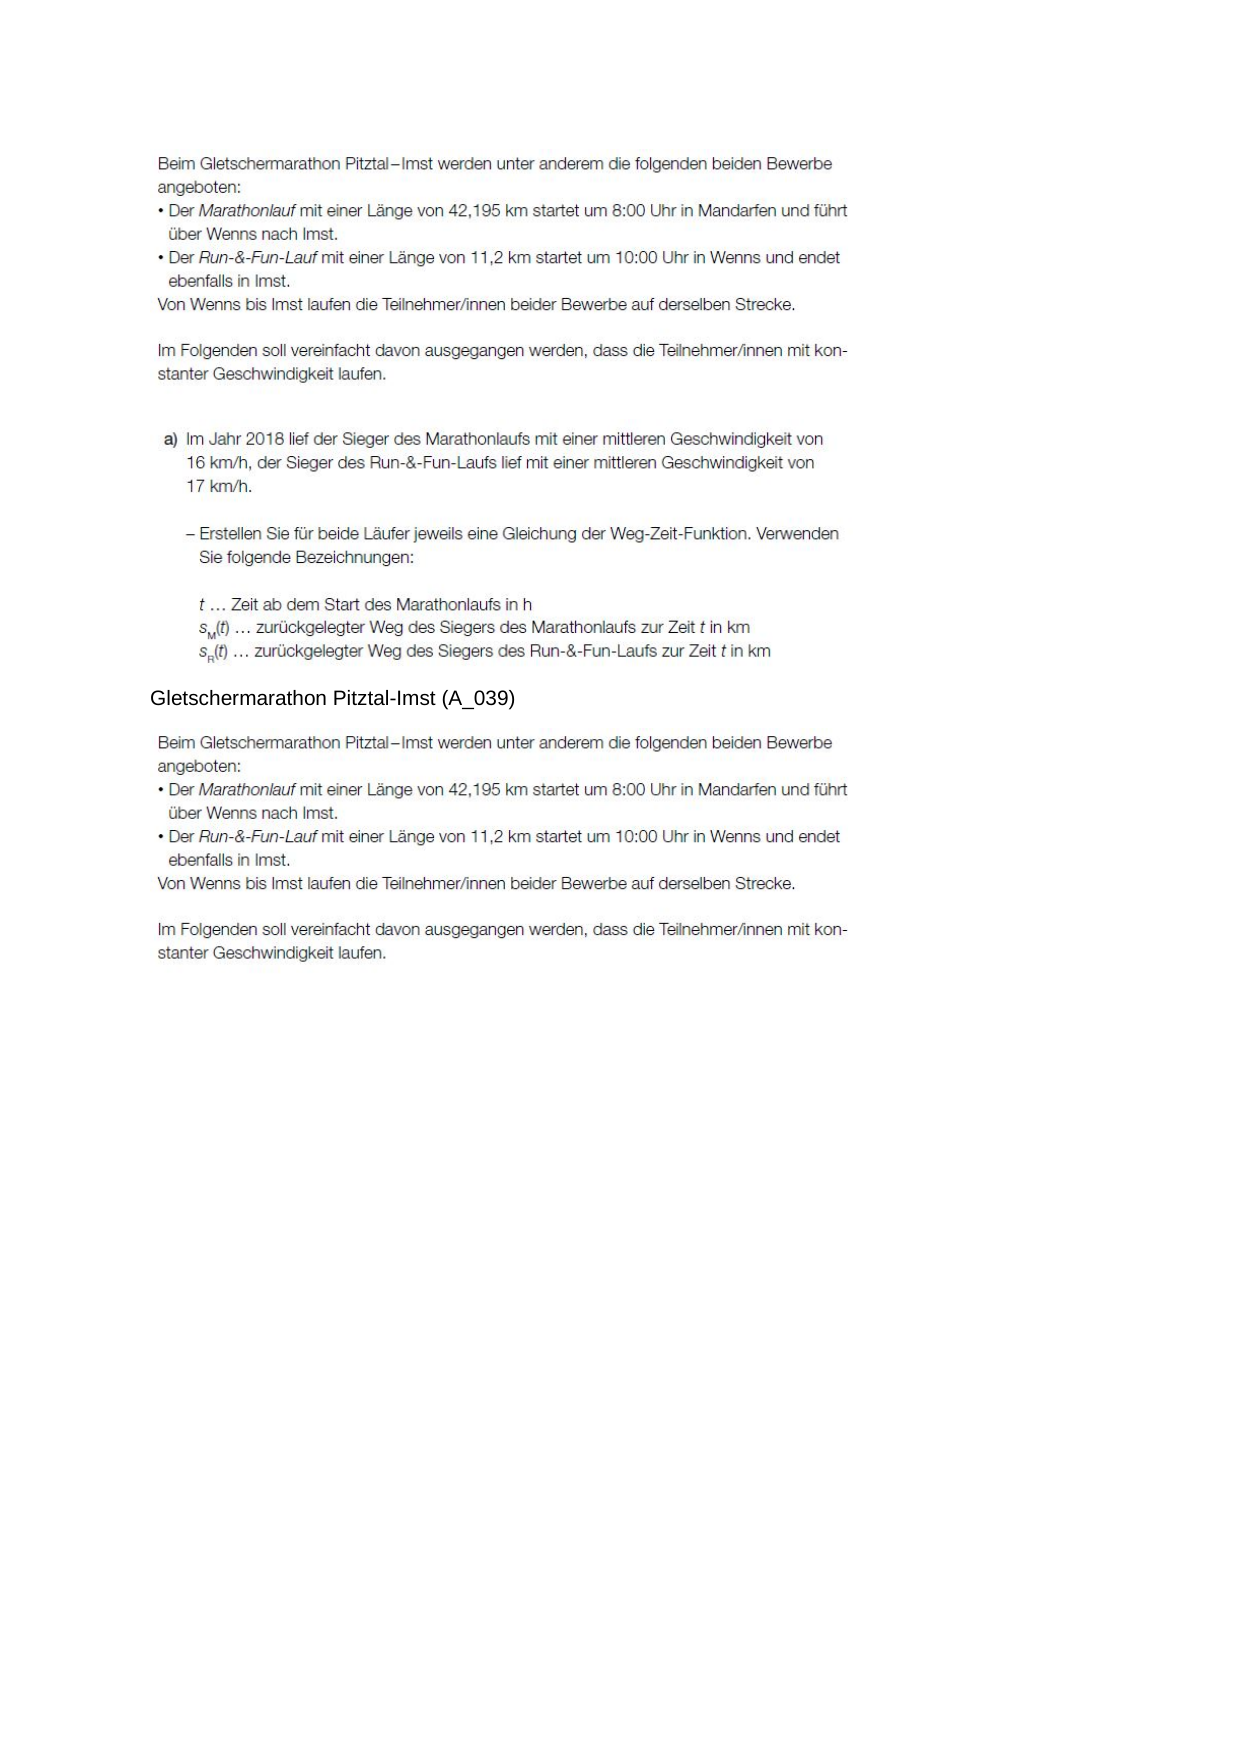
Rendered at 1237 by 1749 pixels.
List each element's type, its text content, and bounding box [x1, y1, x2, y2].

picture [150, 728, 859, 980]
text Gletschermarathon Pitztal-Imst (A_039) [150, 686, 1086, 710]
picture [150, 149, 859, 401]
picture [150, 419, 858, 668]
